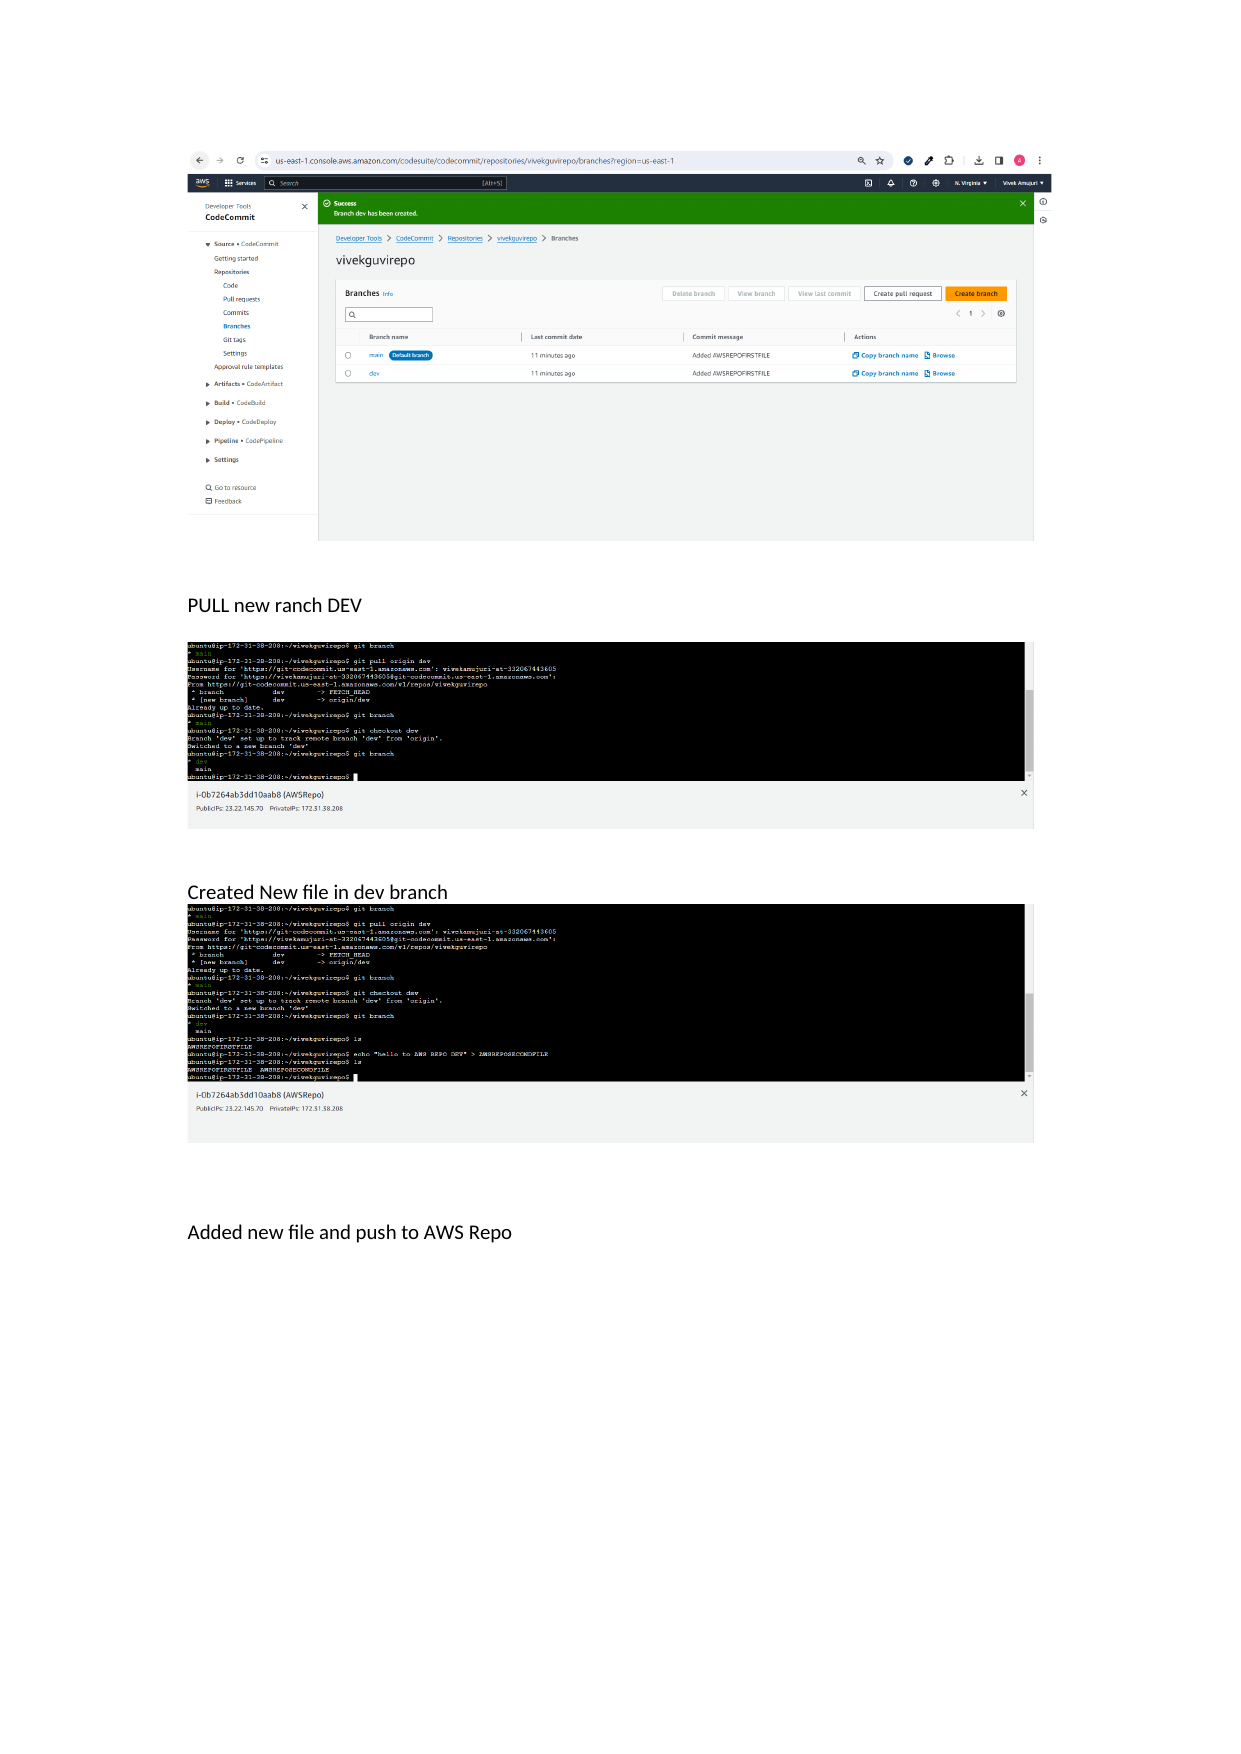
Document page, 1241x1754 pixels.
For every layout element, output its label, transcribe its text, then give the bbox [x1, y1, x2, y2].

picture [187, 642, 1052, 829]
picture [187, 150, 1052, 541]
list Created New file in dev branch [187, 879, 1053, 904]
picture [187, 904, 1052, 1143]
list Added new file and push to AWS Repo [187, 1219, 1053, 1244]
list PULL new ranch DEV [187, 592, 1053, 617]
